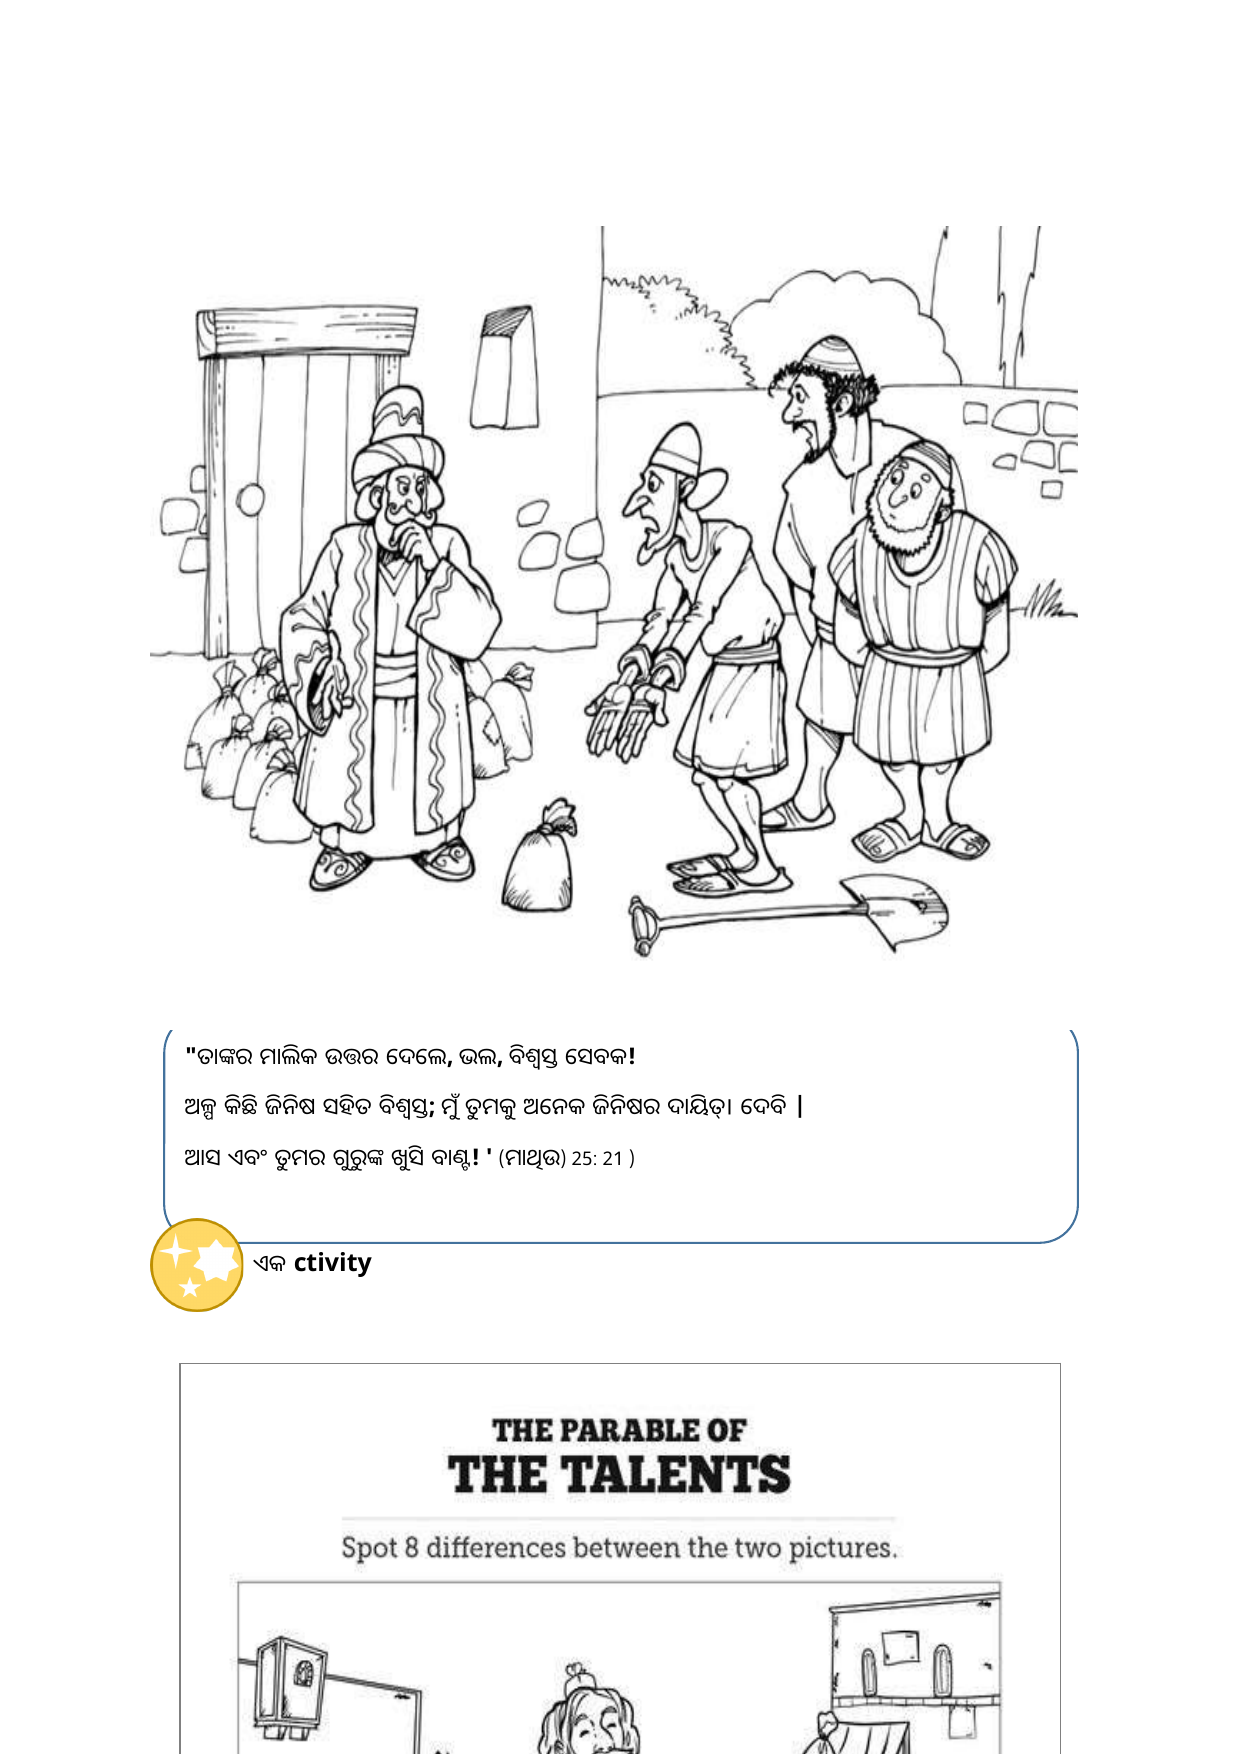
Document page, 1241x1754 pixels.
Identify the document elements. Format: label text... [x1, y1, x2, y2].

text "ତାଙ୍କର ମାଲିକ ଉତ୍ତର ଦେଲେ, ଭଲ, ବିଶ୍ୱସ୍ତ ସେବକ! [150, 1040, 1090, 1071]
picture [150, 226, 1078, 1030]
text ଏକ ctivity [244, 1244, 1090, 1278]
picture [181, 1364, 1060, 1754]
picture [150, 1218, 244, 1312]
text ଅଳ୍ପ କିଛି ଜିନିଷ ସହିତ ବିଶ୍ୱସ୍ତ; ମୁଁ ତୁମକୁ ଅନେକ ଜିନିଷର ଦାୟିତ୍। ଦେବି | [150, 1090, 1090, 1121]
text ଆସ ଏବଂ ତୁମର ଗୁରୁଙ୍କ ଖୁସି ବାଣ୍ଟ! ' (ମାଥିଉ) 25: 21 ) [150, 1141, 1090, 1172]
